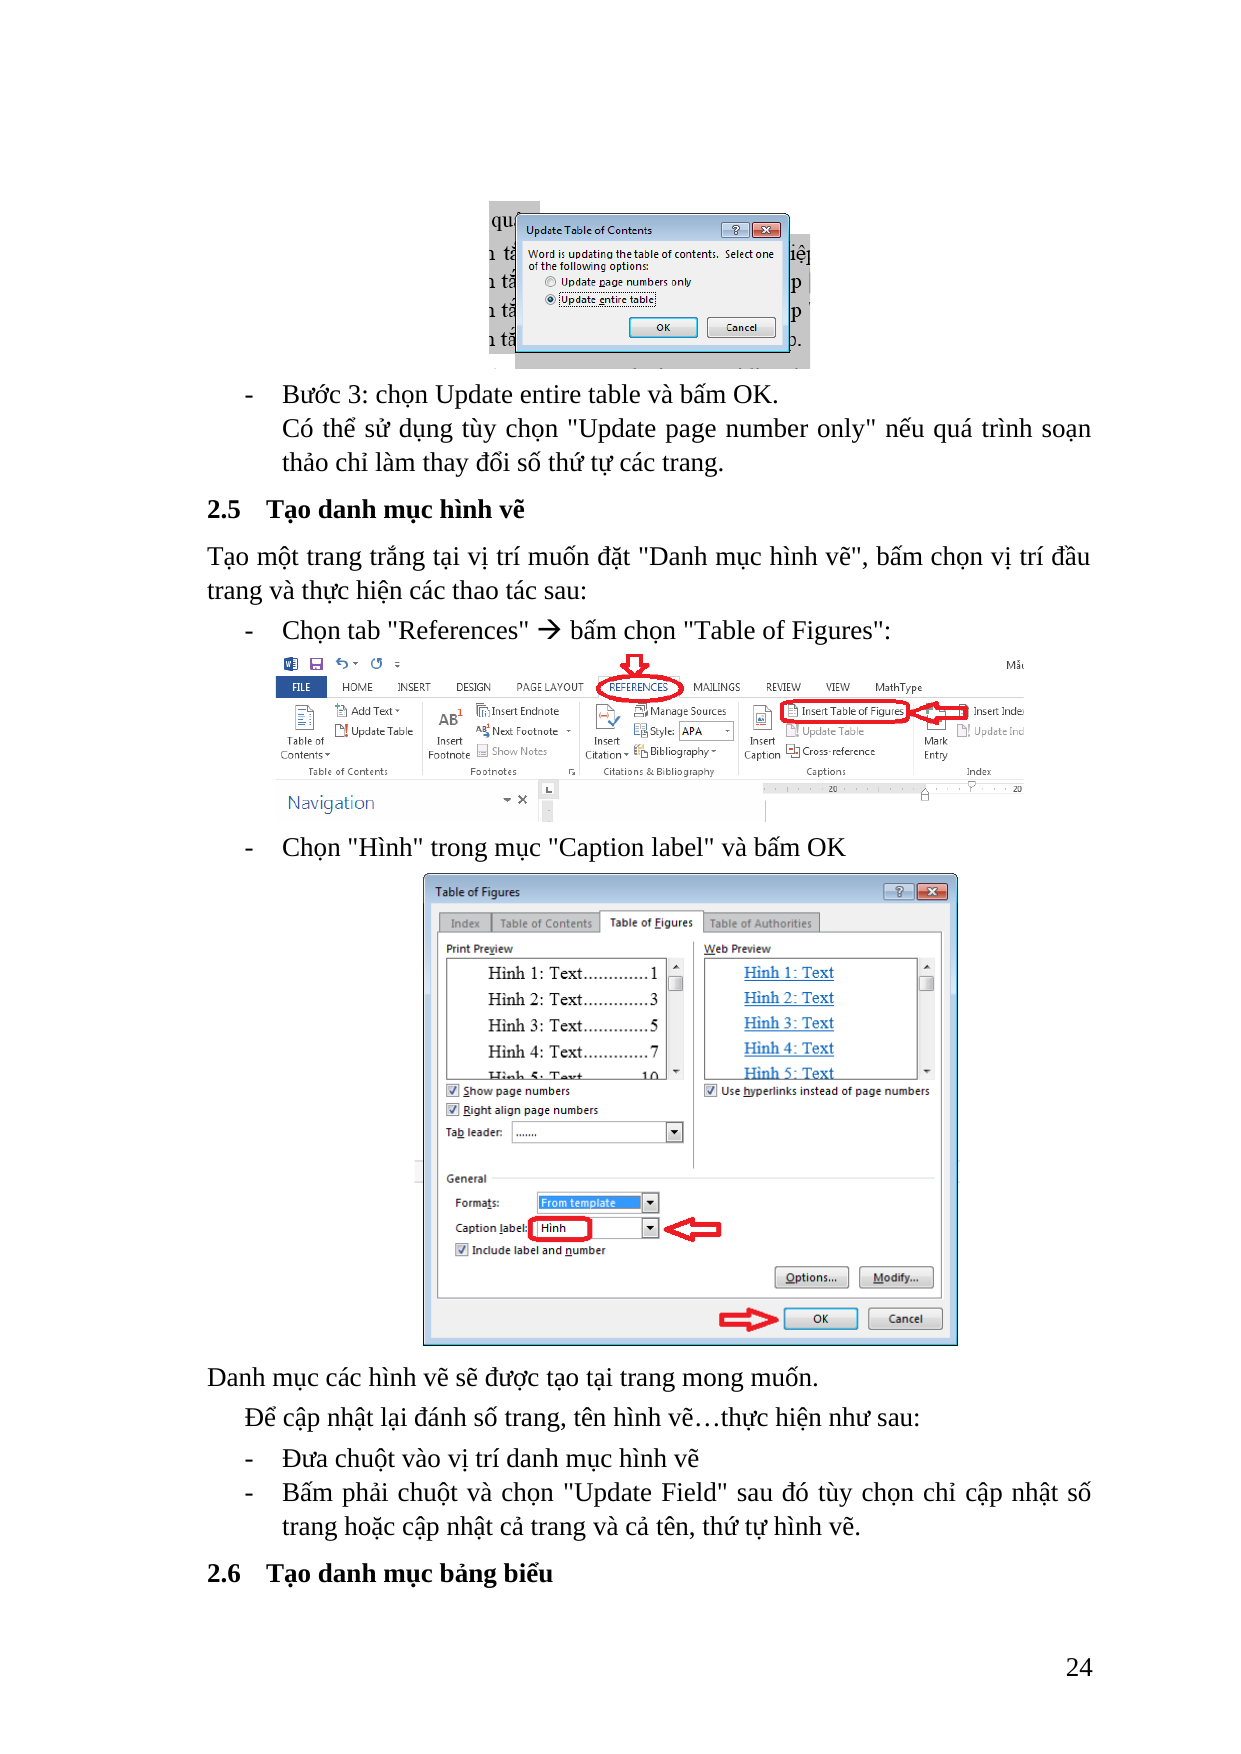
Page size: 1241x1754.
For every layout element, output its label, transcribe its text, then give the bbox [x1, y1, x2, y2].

list Có thể sử dụng tùy chọn "Update page number only" nếu quá trình soạn thảo chỉ làm thay đổi số thứ tự các trang. [282, 412, 1092, 477]
list Bấm phải chuột và chọn "Update Field" sau đó tùy chọn chỉ cập nhật số trang hoặc cập nhật cả trang và cả tên, thứ tự hình vẽ. [244, 1476, 1092, 1541]
subtitle Tạo danh mục bảng biểu [207, 1557, 1092, 1588]
text Tạo một trang trắng tại vị trí muốn đặt "Danh mục hình vẽ", bấm chọn vị trí đầu trang và thực hiện các thao tác sau: [207, 539, 1092, 605]
list Bước 3: chọn Update entire table và bấm OK. [244, 378, 1092, 409]
list Chọn tab "References" bấm chọn "Table of Figures": [244, 614, 1092, 645]
picture [489, 196, 811, 369]
text Để cập nhật lại đánh số trang, tên hình vẽ…thực hiện như sau: [207, 1401, 1092, 1432]
list Chọn "Hình" trong mục "Caption label" và bấm OK [244, 831, 1092, 862]
subtitle Tạo danh mục hình vẽ [207, 493, 1092, 524]
picture [275, 654, 1024, 822]
text Danh mục các hình vẽ sẽ được tạo tại trang mong muốn. [207, 1361, 1092, 1392]
picture [414, 865, 960, 1352]
list Đưa chuột vào vị trí danh mục hình vẽ [244, 1442, 1092, 1473]
